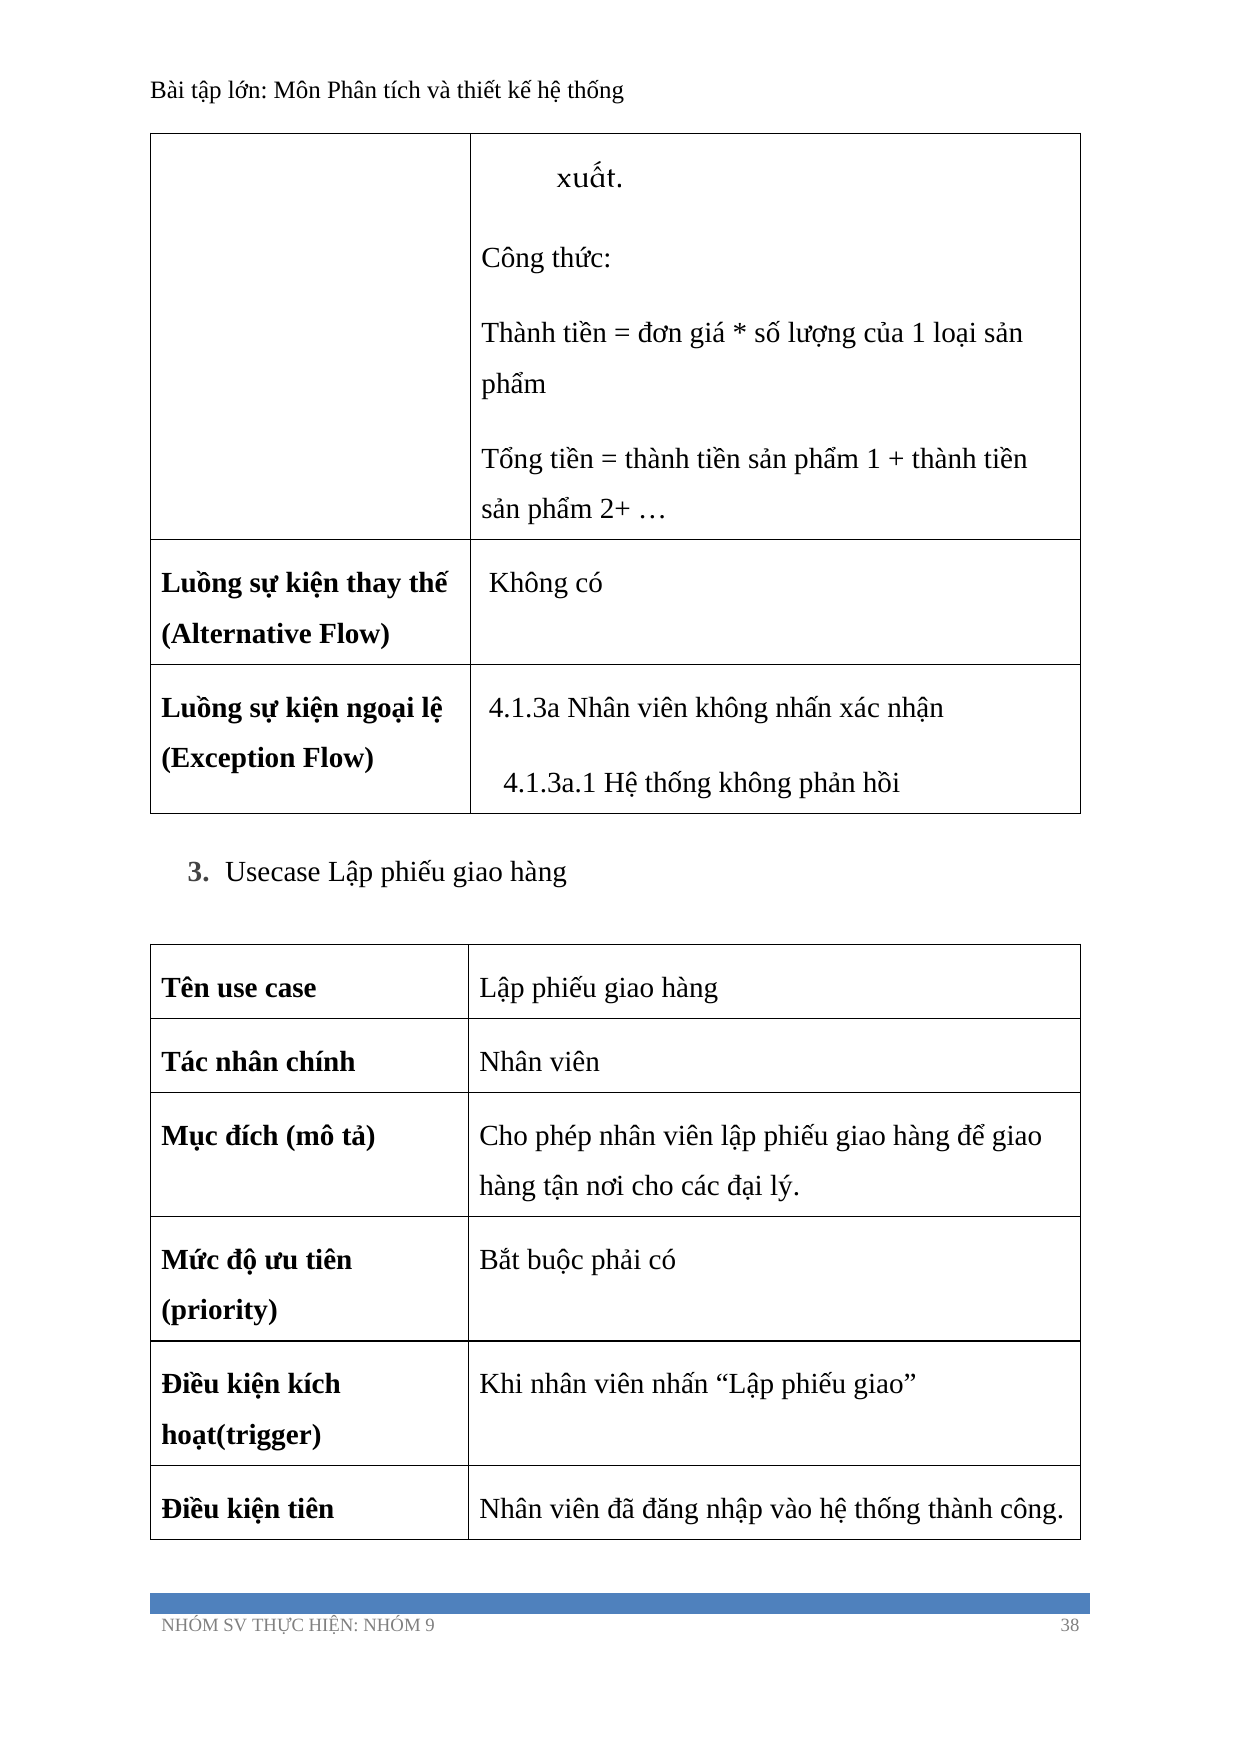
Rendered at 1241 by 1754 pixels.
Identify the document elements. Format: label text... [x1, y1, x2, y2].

table_cell Luồng sự kiện thay thế (Alternative Flow) [151, 540, 470, 663]
subtitle Usecase Lập phiếu giao hàng [187, 854, 1090, 887]
table_cell Tác nhân chính [151, 1019, 468, 1092]
table_cell Mức độ ưu tiên (priority) [151, 1217, 468, 1340]
table_cell Khi nhân viên nhấn “Lập phiếu giao” [469, 1342, 1080, 1465]
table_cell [151, 134, 470, 539]
table_cell 4.1.3a Nhân viên không nhấn xác nhận 4.1.3a.1 Hệ thống không phản hồi [471, 665, 1080, 813]
table_cell Cho phép nhân viên lập phiếu giao hàng để giao hàng tận nơi cho các đại lý. [469, 1093, 1080, 1216]
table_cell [469, 1466, 1080, 1539]
table_header Lập phiếu giao hàng [469, 945, 1080, 1017]
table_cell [151, 1466, 468, 1539]
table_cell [471, 134, 1080, 539]
table_cell Mục đích (mô tả) [151, 1093, 468, 1216]
table_cell Không có [471, 540, 1080, 663]
table_cell Nhân viên [469, 1019, 1080, 1092]
table_cell Luồng sự kiện ngoại lệ (Exception Flow) [151, 665, 470, 813]
table_cell Điều kiện kích hoạt(trigger) [151, 1342, 468, 1465]
table_cell Bắt buộc phải có [469, 1217, 1080, 1340]
table_header Tên use case [151, 945, 468, 1017]
